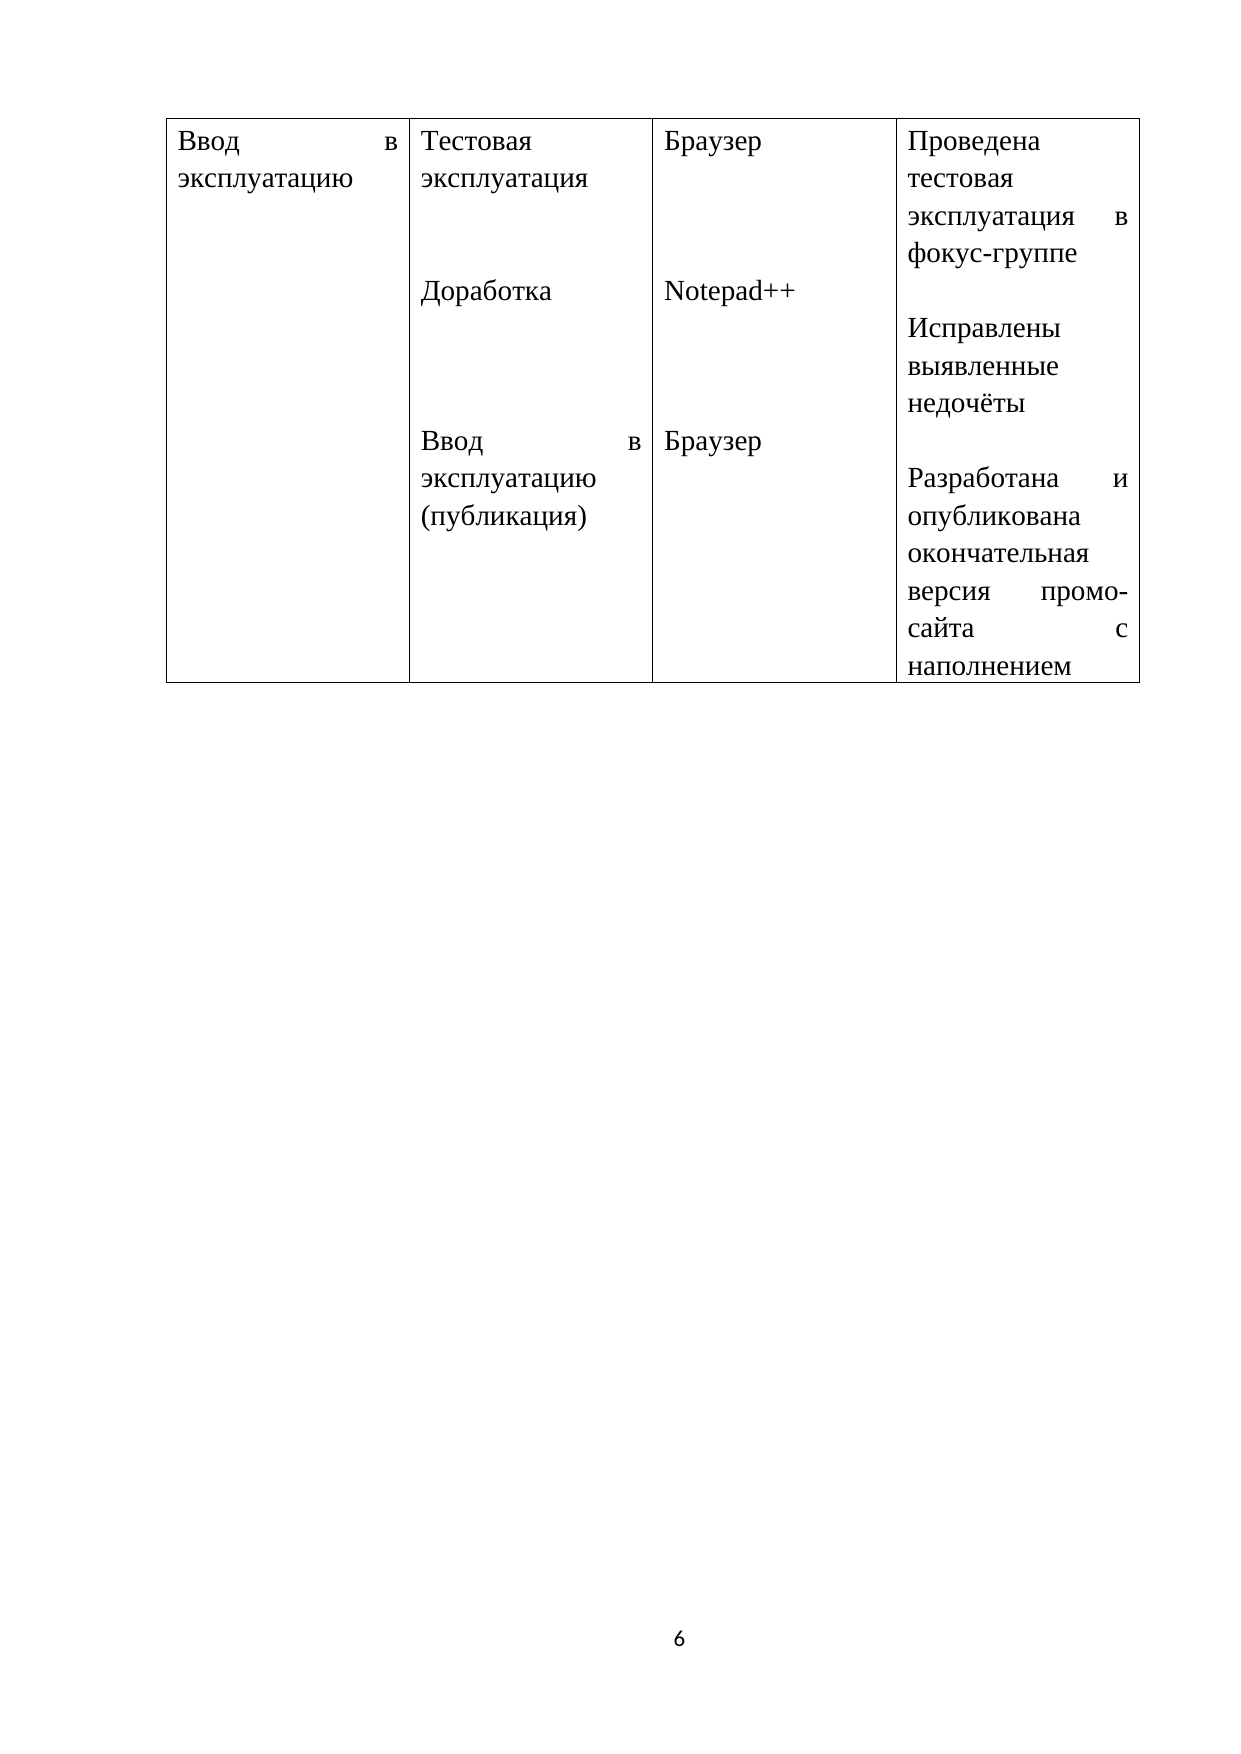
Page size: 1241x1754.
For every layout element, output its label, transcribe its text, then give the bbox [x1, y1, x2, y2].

table_header Браузер Notepad++ Браузер [653, 119, 896, 682]
table_header Проведена тестовая эксплуатация в фокус-группе Исправлены выявленные недочёты Разработана и опубликована окончательная версия промо-сайта с наполнением [897, 119, 1139, 682]
table_header Ввод в эксплуатацию [167, 119, 409, 682]
table_header Тестовая эксплуатация Доработка Ввод в эксплуатацию (публикация) [410, 119, 652, 682]
